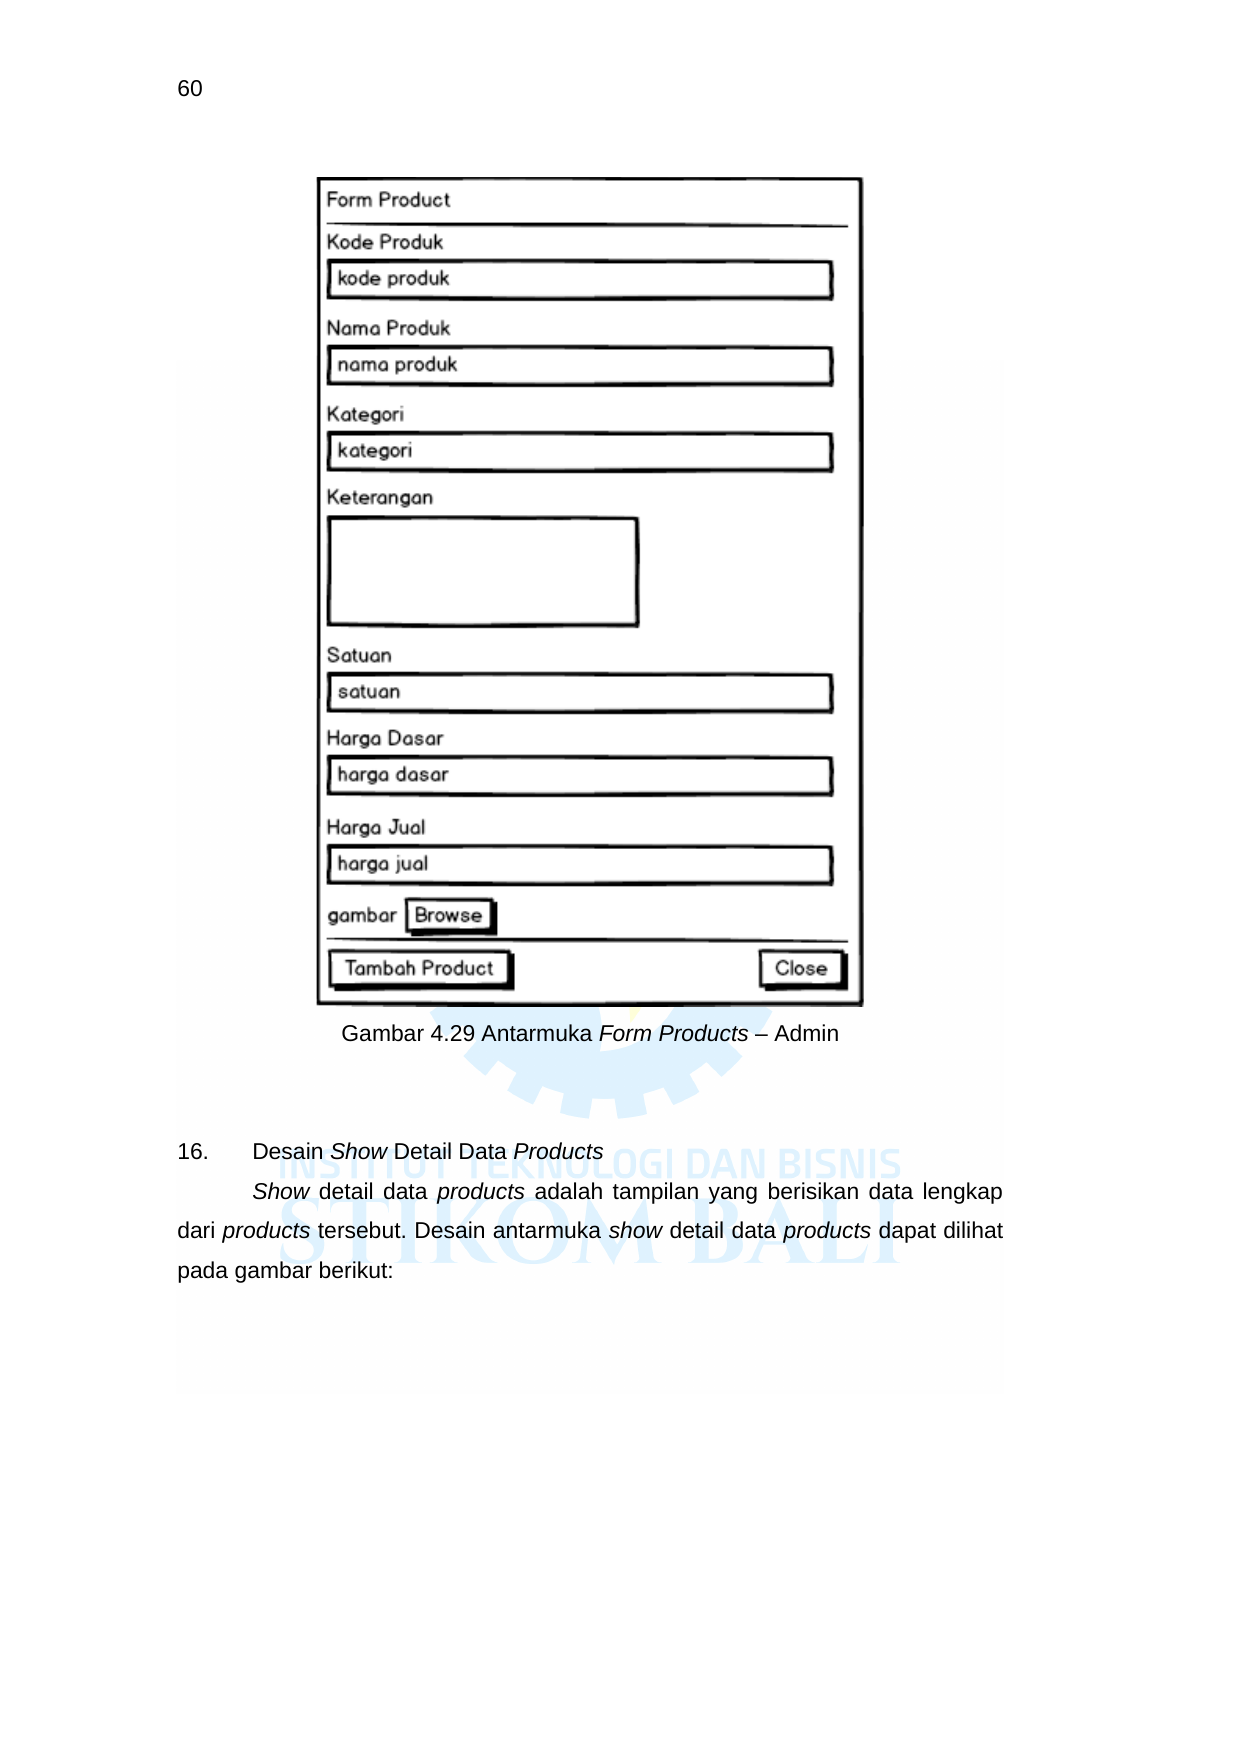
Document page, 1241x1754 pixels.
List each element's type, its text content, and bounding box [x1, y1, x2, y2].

list Desain Show Detail Data Products [177, 1138, 1003, 1164]
text Gambar 4.29 Antarmuka Form Products – Admin [177, 1020, 1003, 1046]
text Show detail data products adalah tampilan yang berisikan data lengkap dari products tersebut. Desain antarmuka show detail data products dapat dilihat pada gambar berikut: [177, 1178, 1003, 1283]
picture [316, 177, 864, 1007]
